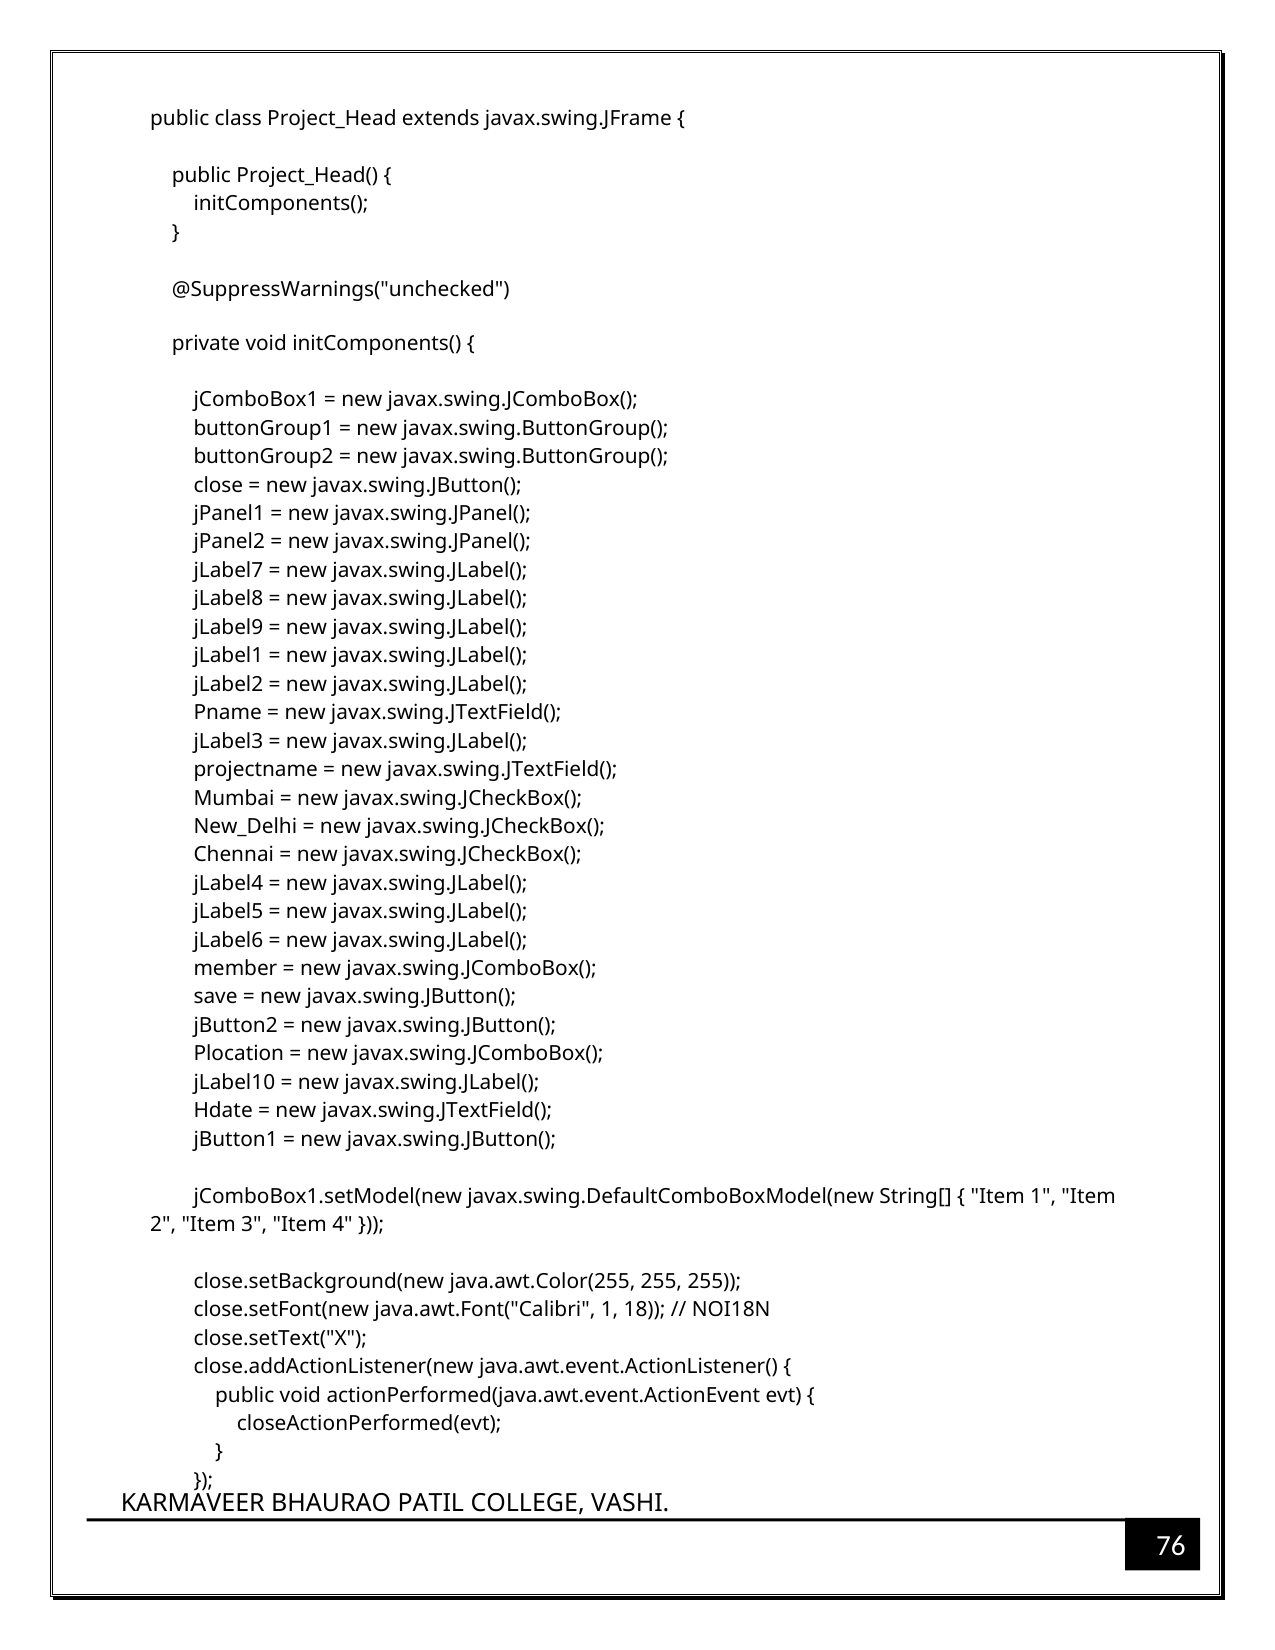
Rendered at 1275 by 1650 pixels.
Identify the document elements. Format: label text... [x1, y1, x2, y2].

text close = new javax.swing.JButton(); [150, 470, 1131, 498]
text } [150, 1437, 1131, 1465]
text member = new javax.swing.JComboBox(); [150, 953, 1131, 982]
text jLabel2 = new javax.swing.JLabel(); [150, 669, 1131, 697]
text jButton2 = new javax.swing.JButton(); [150, 1010, 1131, 1038]
text Pname = new javax.swing.JTextField(); [150, 697, 1131, 726]
text buttonGroup2 = new javax.swing.ButtonGroup(); [150, 441, 1131, 470]
text jPanel1 = new javax.swing.JPanel(); [150, 498, 1131, 527]
text public void actionPerformed(java.awt.event.ActionEvent evt) { [150, 1380, 1131, 1408]
text Hdate = new javax.swing.JTextField(); [150, 1095, 1131, 1124]
text closeActionPerformed(evt); [150, 1408, 1131, 1437]
text New_Delhi = new javax.swing.JCheckBox(); [150, 811, 1131, 839]
text private void initComponents() { [150, 328, 1131, 356]
text Mumbai = new javax.swing.JCheckBox(); [150, 783, 1131, 811]
text projectname = new javax.swing.JTextField(); [150, 754, 1131, 783]
text jComboBox1 = new javax.swing.JComboBox(); [150, 384, 1131, 413]
text public Project_Head() { [150, 160, 1131, 188]
text Chennai = new javax.swing.JCheckBox(); [150, 839, 1131, 868]
text jLabel8 = new javax.swing.JLabel(); [150, 583, 1131, 612]
text close.setText("X"); [150, 1323, 1131, 1351]
text save = new javax.swing.JButton(); [150, 982, 1131, 1010]
text close.addActionListener(new java.awt.event.ActionListener() { [150, 1351, 1131, 1380]
text }); [150, 1465, 1131, 1493]
text jLabel6 = new javax.swing.JLabel(); [150, 925, 1131, 953]
text @SuppressWarnings("unchecked") [150, 274, 1131, 302]
text jLabel10 = new javax.swing.JLabel(); [150, 1067, 1131, 1095]
text initComponents(); [150, 188, 1131, 217]
text jLabel3 = new javax.swing.JLabel(); [150, 726, 1131, 754]
text jLabel7 = new javax.swing.JLabel(); [150, 555, 1131, 583]
text jButton1 = new javax.swing.JButton(); [150, 1124, 1131, 1152]
text close.setBackground(new java.awt.Color(255, 255, 255)); [150, 1266, 1131, 1294]
text jComboBox1.setModel(new javax.swing.DefaultComboBoxModel(new String[] { "Item 1", "Item 2", "Item 3", "Item 4" })); [150, 1181, 1131, 1238]
text public class Project_Head extends javax.swing.JFrame { [150, 103, 1131, 132]
text jPanel2 = new javax.swing.JPanel(); [150, 527, 1131, 555]
text jLabel5 = new javax.swing.JLabel(); [150, 896, 1131, 925]
text buttonGroup1 = new javax.swing.ButtonGroup(); [150, 413, 1131, 441]
text Plocation = new javax.swing.JComboBox(); [150, 1038, 1131, 1067]
text jLabel9 = new javax.swing.JLabel(); [150, 612, 1131, 640]
text close.setFont(new java.awt.Font("Calibri", 1, 18)); // NOI18N [150, 1294, 1131, 1323]
text jLabel1 = new javax.swing.JLabel(); [150, 640, 1131, 669]
text } [150, 217, 1131, 245]
text jLabel4 = new javax.swing.JLabel(); [150, 868, 1131, 896]
